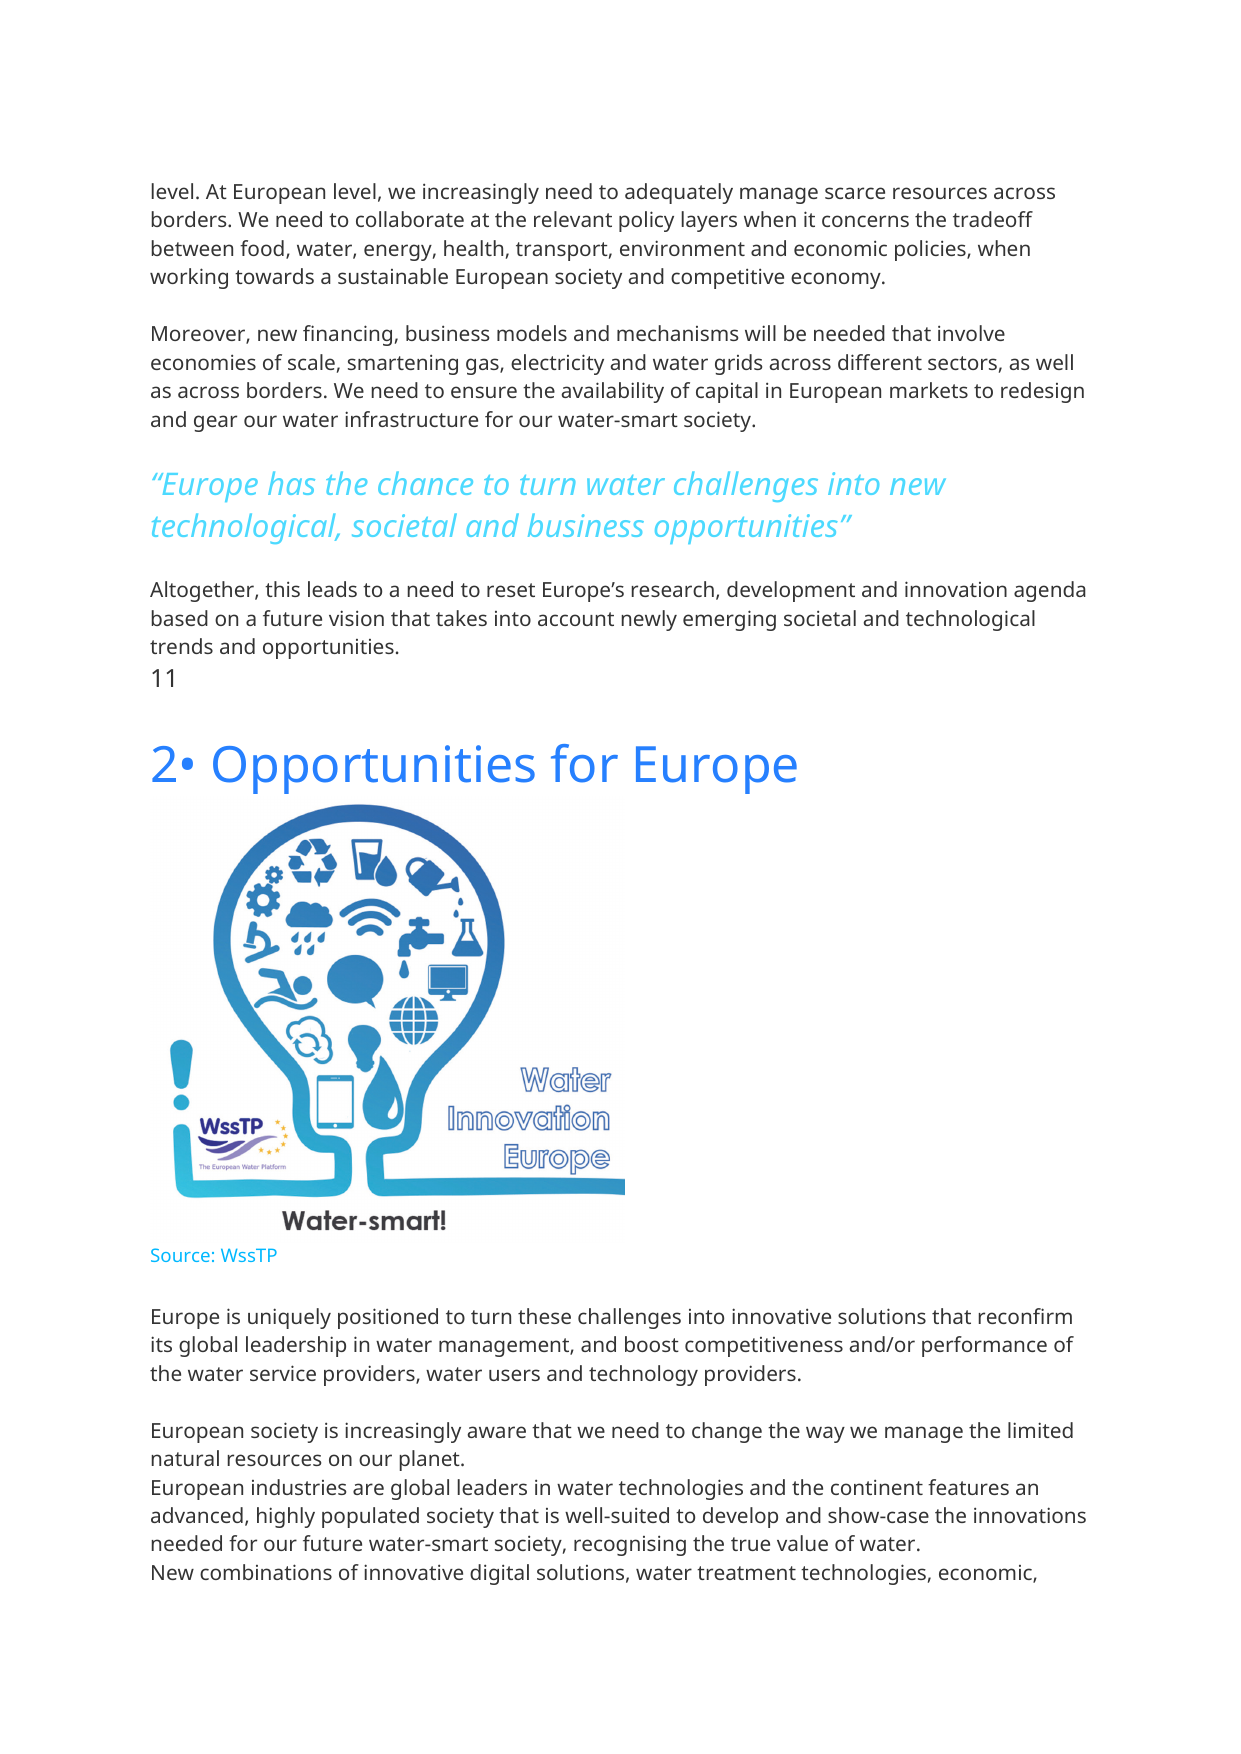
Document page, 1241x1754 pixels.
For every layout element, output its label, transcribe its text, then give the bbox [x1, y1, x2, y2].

text Europe is uniquely positioned to turn these challenges into innovative solutions that reconfirm its global leadership in water management, and boost competitiveness and/or performance of the water service providers, water users and technology providers. [150, 1302, 1090, 1387]
text 2• Opportunities for Europe [150, 729, 1090, 797]
text European industries are global leaders in water technologies and the continent features an advanced, highly populated society that is well-suited to develop and show-case the innovations needed for our future water-smart society, recognising the true value of water. [150, 1473, 1090, 1558]
text European society is increasingly aware that we need to change the way we manage the limited natural resources on our planet. [150, 1416, 1090, 1473]
text Altogether, this leads to a need to reset Europe’s research, development and innovation agenda based on a future vision that takes into account newly emerging societal and technological trends and opportunities. [150, 575, 1090, 661]
text Source: WssTP [150, 1242, 1090, 1268]
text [150, 1558, 1090, 1586]
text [150, 177, 1090, 291]
text “Europe has the chance to turn water challenges into new technological, societal and business opportunities” [150, 462, 1090, 547]
text 11 [150, 661, 1090, 694]
text Moreover, new financing, business models and mechanisms will be needed that involve economies of scale, smartening gas, electricity and water grids across different sectors, as well as across borders. We need to ensure the availability of capital in European markets to redesign and gear our water infrastructure for our water-smart society. [150, 319, 1090, 433]
